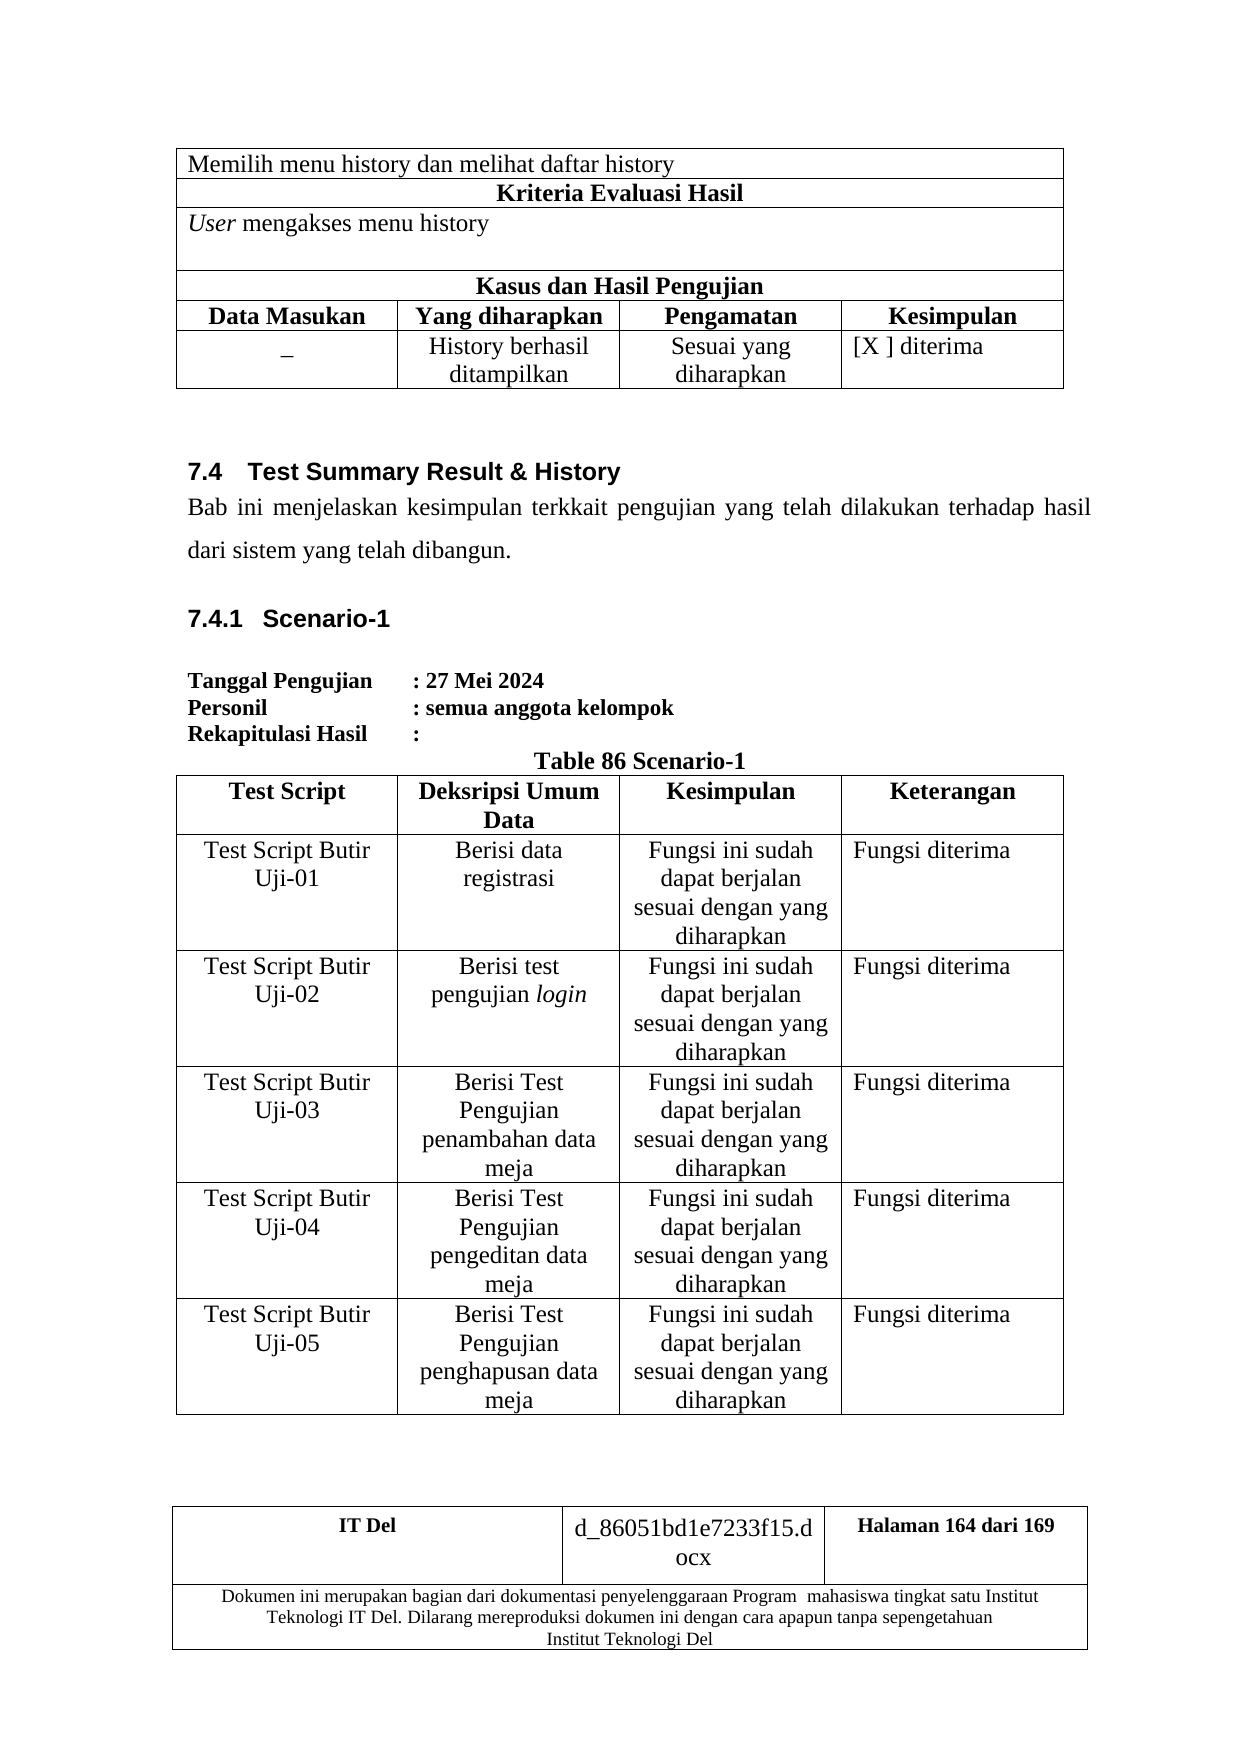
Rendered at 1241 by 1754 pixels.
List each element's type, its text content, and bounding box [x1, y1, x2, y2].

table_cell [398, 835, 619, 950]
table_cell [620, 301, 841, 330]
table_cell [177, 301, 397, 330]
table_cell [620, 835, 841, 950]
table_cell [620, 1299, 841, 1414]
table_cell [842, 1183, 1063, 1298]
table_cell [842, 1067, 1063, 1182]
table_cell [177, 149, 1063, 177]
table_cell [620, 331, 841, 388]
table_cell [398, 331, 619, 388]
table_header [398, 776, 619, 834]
subtitle Scenario-1 [187, 604, 1092, 632]
subtitle Test Summary Result & History [187, 457, 1092, 486]
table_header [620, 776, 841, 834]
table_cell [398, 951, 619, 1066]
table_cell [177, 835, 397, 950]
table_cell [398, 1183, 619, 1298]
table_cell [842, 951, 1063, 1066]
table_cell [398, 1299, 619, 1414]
text Personil : semua anggota kelompok [187, 694, 1092, 720]
text Table 86 Scenario-1 [187, 746, 1092, 775]
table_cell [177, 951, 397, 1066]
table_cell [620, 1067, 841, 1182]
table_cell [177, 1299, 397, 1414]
text Bab ini menjelaskan kesimpulan terkkait pengujian yang telah dilakukan terhadap hasil dari sistem yang telah dibangun. [187, 492, 1092, 564]
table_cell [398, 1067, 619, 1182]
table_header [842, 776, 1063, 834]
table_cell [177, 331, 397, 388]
text Tanggal Pengujian : 27 Mei 2024 [187, 667, 1092, 694]
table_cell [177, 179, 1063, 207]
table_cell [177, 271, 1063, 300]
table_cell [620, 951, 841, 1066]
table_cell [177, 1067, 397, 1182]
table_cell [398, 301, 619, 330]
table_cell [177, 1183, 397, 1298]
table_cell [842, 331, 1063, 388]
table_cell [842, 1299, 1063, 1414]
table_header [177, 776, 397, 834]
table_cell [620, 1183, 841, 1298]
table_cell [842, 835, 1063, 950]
text Rekapitulasi Hasil : [187, 720, 1092, 746]
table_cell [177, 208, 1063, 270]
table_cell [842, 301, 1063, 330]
